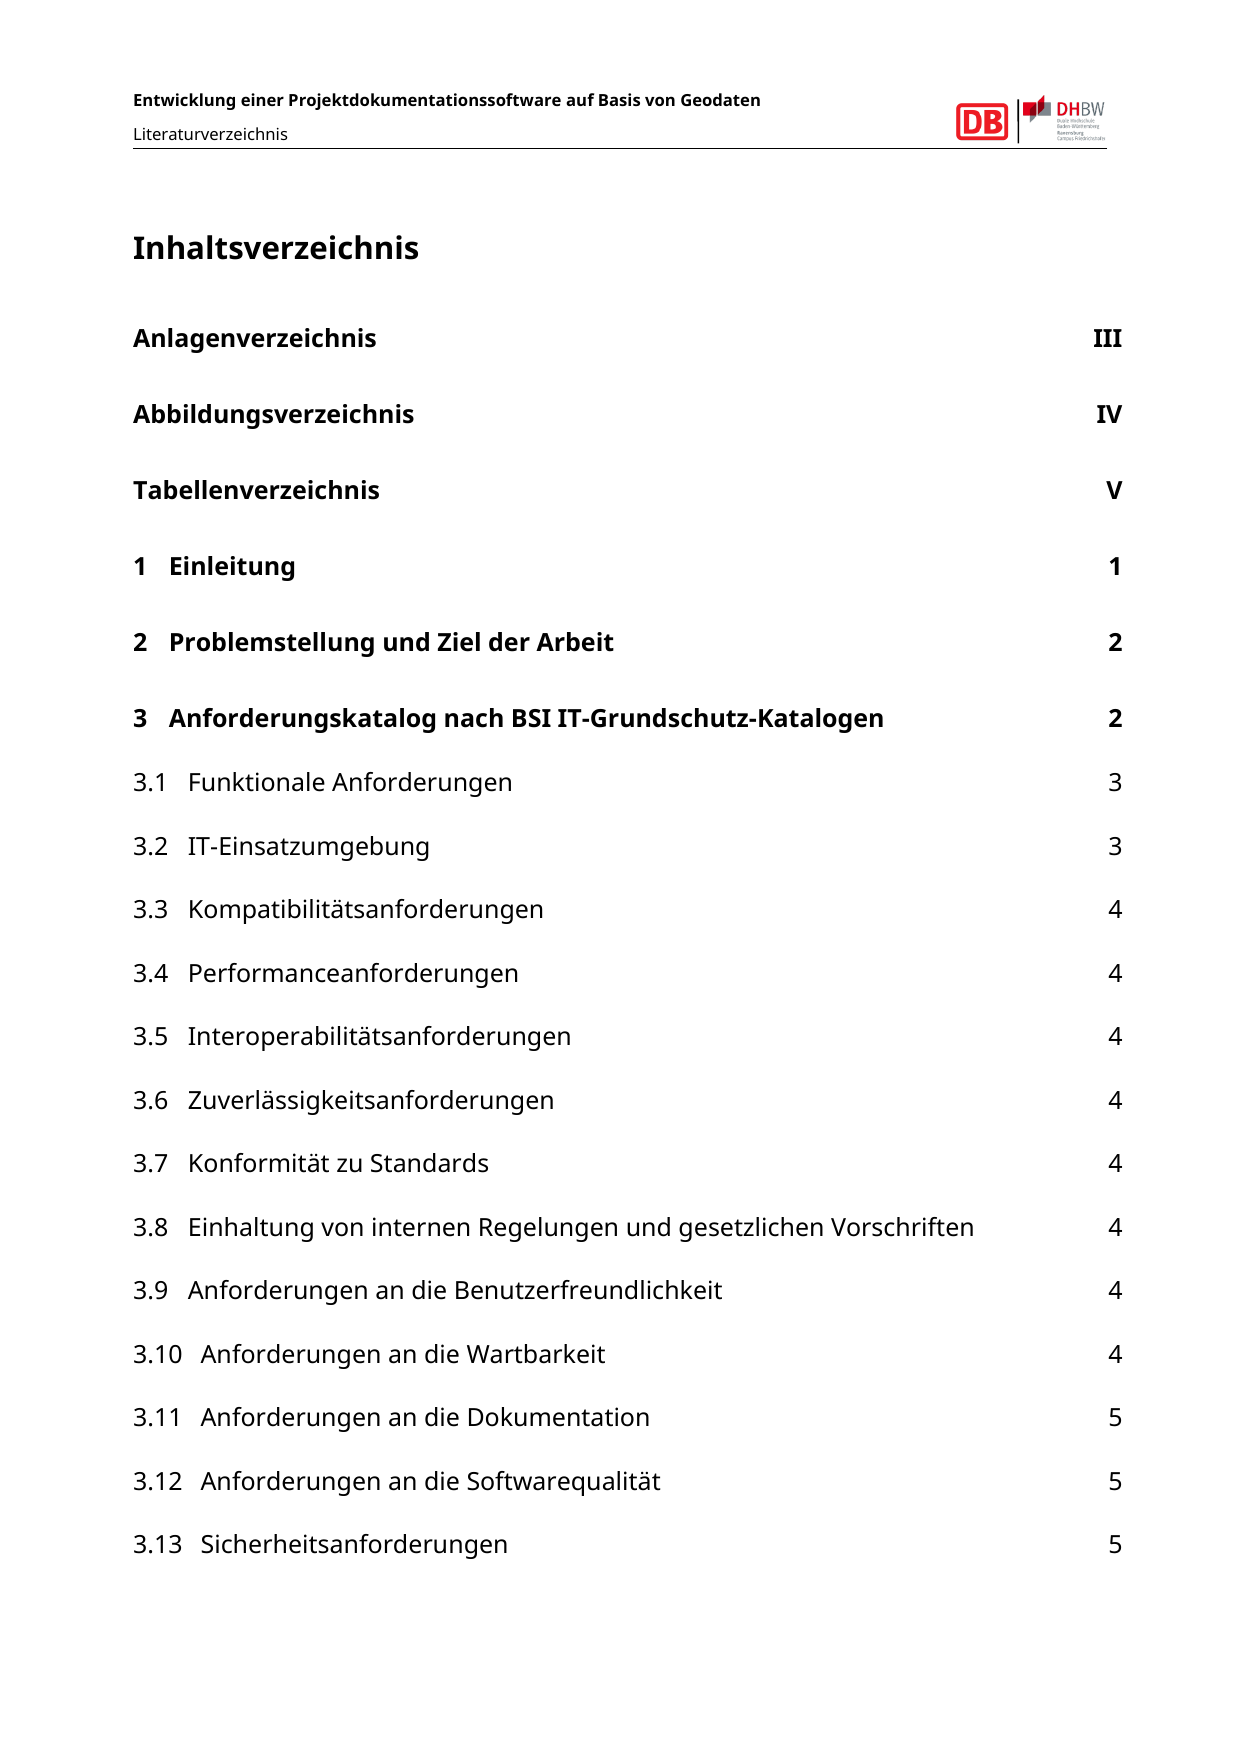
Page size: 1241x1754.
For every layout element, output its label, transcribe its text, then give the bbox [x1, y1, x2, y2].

subtitle Inhaltsverzeichnis [133, 226, 1107, 268]
text 2 Problemstellung und Ziel der Arbeit 2 [133, 625, 1031, 659]
text 3.1 Funktionale Anforderungen 3 [133, 765, 1031, 799]
picture [1023, 95, 1106, 141]
text 3.2 IT-Einsatzumgebung 3 [133, 828, 1031, 862]
text 3.11 Anforderungen an die Dokumentation 5 [133, 1400, 1031, 1434]
text Anlagenverzeichnis III [133, 321, 1031, 355]
text 3.13 Sicherheitsanforderungen 5 [133, 1527, 1031, 1561]
text 3.4 Performanceanforderungen 4 [133, 955, 1031, 989]
text 3.9 Anforderungen an die Benutzerfreundlichkeit 4 [133, 1273, 1031, 1307]
text 3.7 Konformität zu Standards 4 [133, 1146, 1031, 1180]
text Abbildungsverzeichnis IV [133, 397, 1031, 431]
picture [956, 103, 1009, 141]
text Tabellenverzeichnis V [133, 473, 1031, 507]
text 3.3 Kompatibilitätsanforderungen 4 [133, 892, 1031, 926]
text 3 Anforderungskatalog nach BSI IT-Grundschutz-Katalogen 2 [133, 701, 1031, 735]
text 1 Einleitung 1 [133, 549, 1031, 583]
text 3.8 Einhaltung von internen Regelungen und gesetzlichen Vorschriften 4 [133, 1209, 1031, 1243]
text 3.10 Anforderungen an die Wartbarkeit 4 [133, 1337, 1031, 1371]
text 3.5 Interoperabilitätsanforderungen 4 [133, 1019, 1031, 1053]
text 3.6 Zuverlässigkeitsanforderungen 4 [133, 1082, 1031, 1116]
text 3.12 Anforderungen an die Softwarequalität 5 [133, 1464, 1031, 1498]
